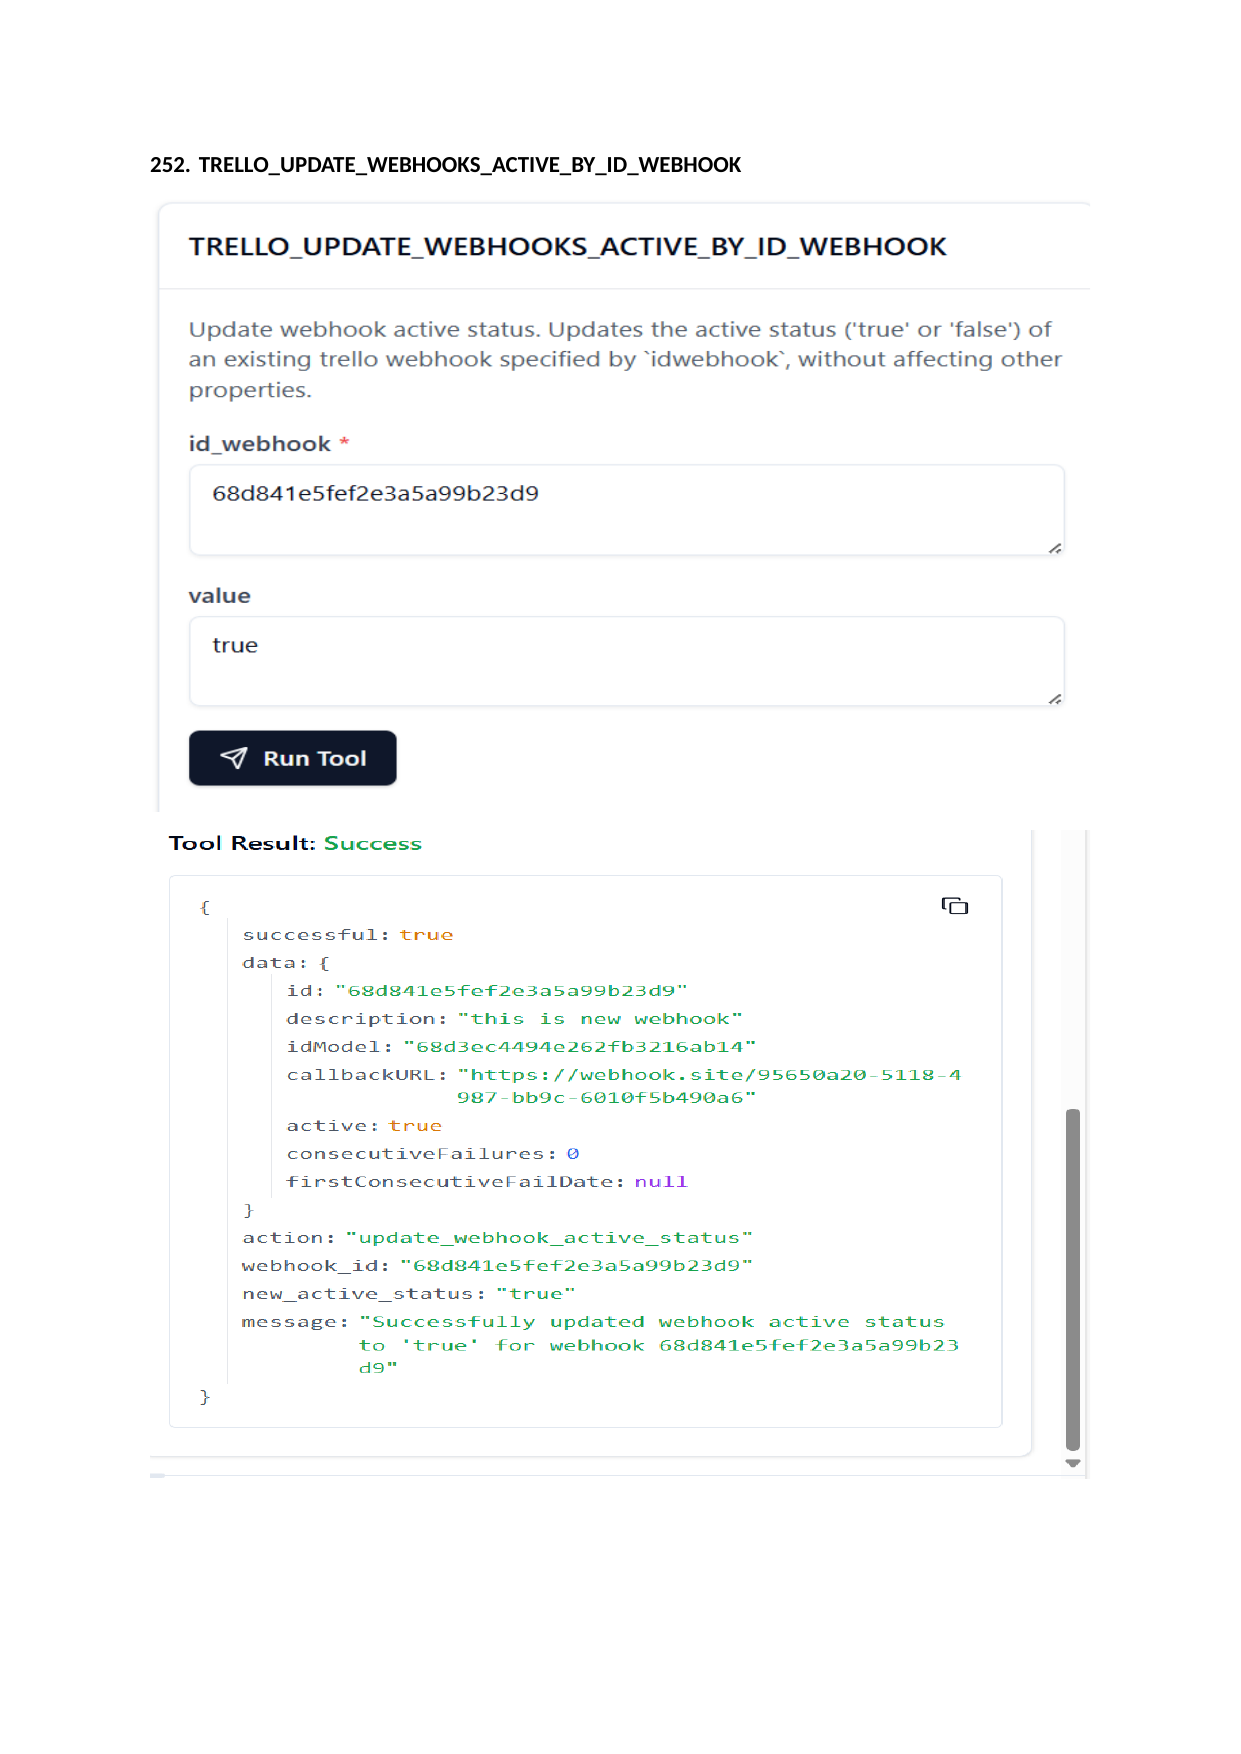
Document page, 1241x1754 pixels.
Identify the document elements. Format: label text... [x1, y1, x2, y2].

text 252. TRELLO_UPDATE_WEBHOOKS_ACTIVE_BY_ID_WEBHOOK [150, 150, 1090, 178]
picture [150, 830, 1091, 1479]
picture [150, 197, 1091, 812]
